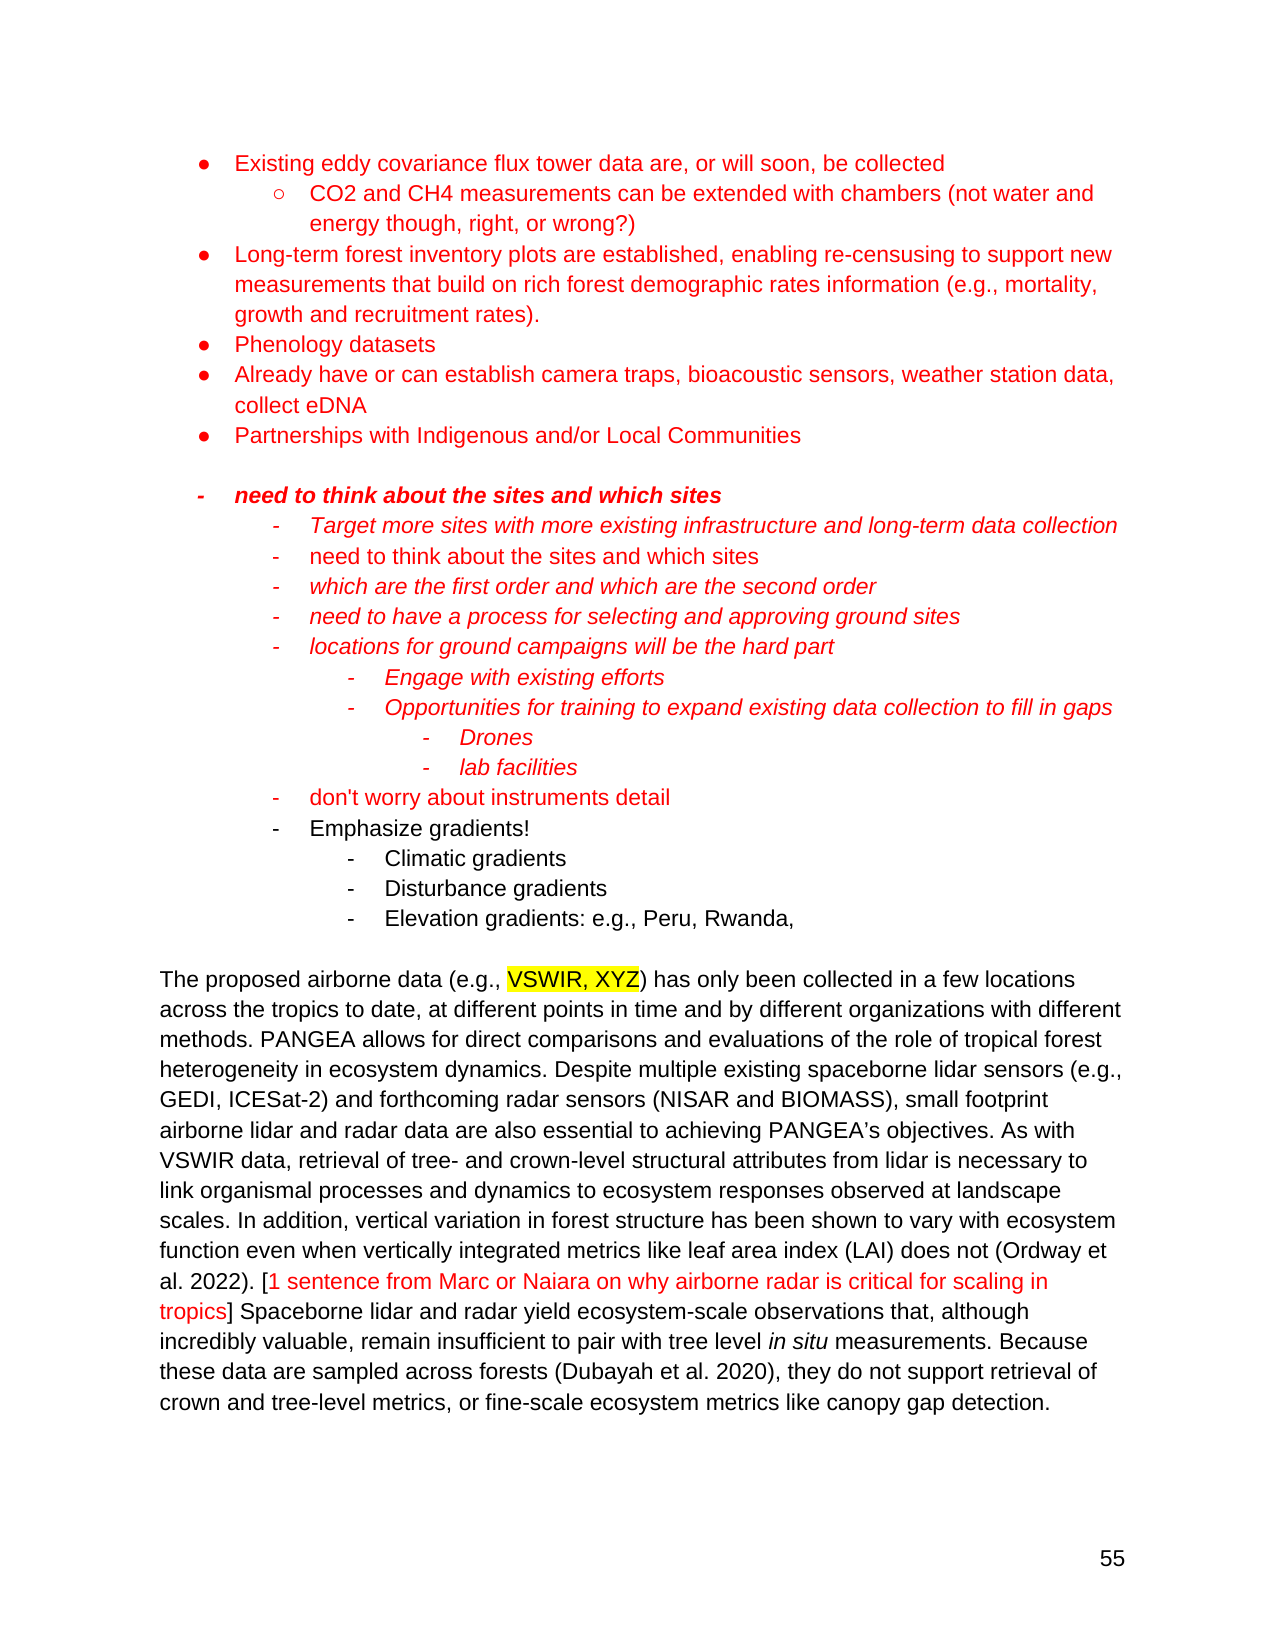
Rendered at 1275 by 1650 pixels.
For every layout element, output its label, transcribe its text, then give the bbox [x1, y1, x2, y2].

list Elevation gradients: e.g., Peru, Rwanda, [347, 905, 1125, 932]
list don't worry about instruments detail [272, 784, 1125, 811]
list Opportunities for training to expand existing data collection to fill in gaps [347, 694, 1125, 720]
list which are the first order and which are the second order [272, 573, 1125, 599]
list Existing eddy covariance flux tower data are, or will soon, be collected [197, 150, 1125, 176]
list need to think about the sites and which sites [272, 543, 1125, 569]
list locations for ground campaigns will be the hard part [272, 633, 1125, 660]
text The proposed airborne data (e.g., VSWIR, XYZ) has only been collected in a few locations across the tropics to date, at different points in time and by different organizations with different methods. PANGEA allows for direct comparisons and evaluations of the role of tropical forest heterogeneity in ecosystem dynamics. Despite multiple existing spaceborne lidar sensors (e.g., GEDI, ICESat-2) and forthcoming radar sensors (NISAR and BIOMASS), small footprint airborne lidar and radar data are also essential to achieving PANGEA’s objectives. As with VSWIR data, retrieval of tree- and crown-level structural attributes from lidar is necessary to link organismal processes and dynamics to ecosystem responses observed at landscape scales. In addition, vertical variation in forest structure has been shown to vary with ecosystem function even when vertically integrated metrics like leaf area index (LAI) does not (Ordway et al. 2022). [1 sentence from Marc or Naiara on why airborne radar is critical for scaling in tropics] Spaceborne lidar and radar yield ecosystem-scale observations that, although incredibly valuable, remain insufficient to pair with tree level in situ measurements. Because these data are sampled across forests (Dubayah et al. 2020), they do not support retrieval of crown and tree-level metrics, or fine-scale ecosystem metrics like canopy gap detection. [159, 966, 1125, 1415]
list need to think about the sites and which sites [197, 482, 1125, 509]
list CO2 and CH4 measurements can be extended with chambers (not water and energy though, right, or wrong?) [272, 180, 1125, 237]
list Engage with existing efforts [347, 663, 1125, 690]
list Partnerships with Indigenous and/or Local Communities [197, 422, 1125, 448]
list Already have or can establish camera traps, bioacoustic sensors, weather station data, collect eDNA [197, 361, 1125, 418]
list Climatic gradients [347, 845, 1125, 871]
list Target more sites with more existing infrastructure and long-term data collection [272, 512, 1125, 539]
list Emphasize gradients! [272, 814, 1125, 841]
list lab facilities [422, 754, 1125, 781]
list Drones [422, 724, 1125, 750]
list Long-term forest inventory plots are established, enabling re-censusing to support new measurements that build on rich forest demographic rates information (e.g., mortality, growth and recruitment rates). [197, 241, 1125, 327]
list need to have a process for selecting and approving ground sites [272, 603, 1125, 629]
list Disturbance gradients [347, 875, 1125, 901]
list Phenology datasets [197, 331, 1125, 358]
